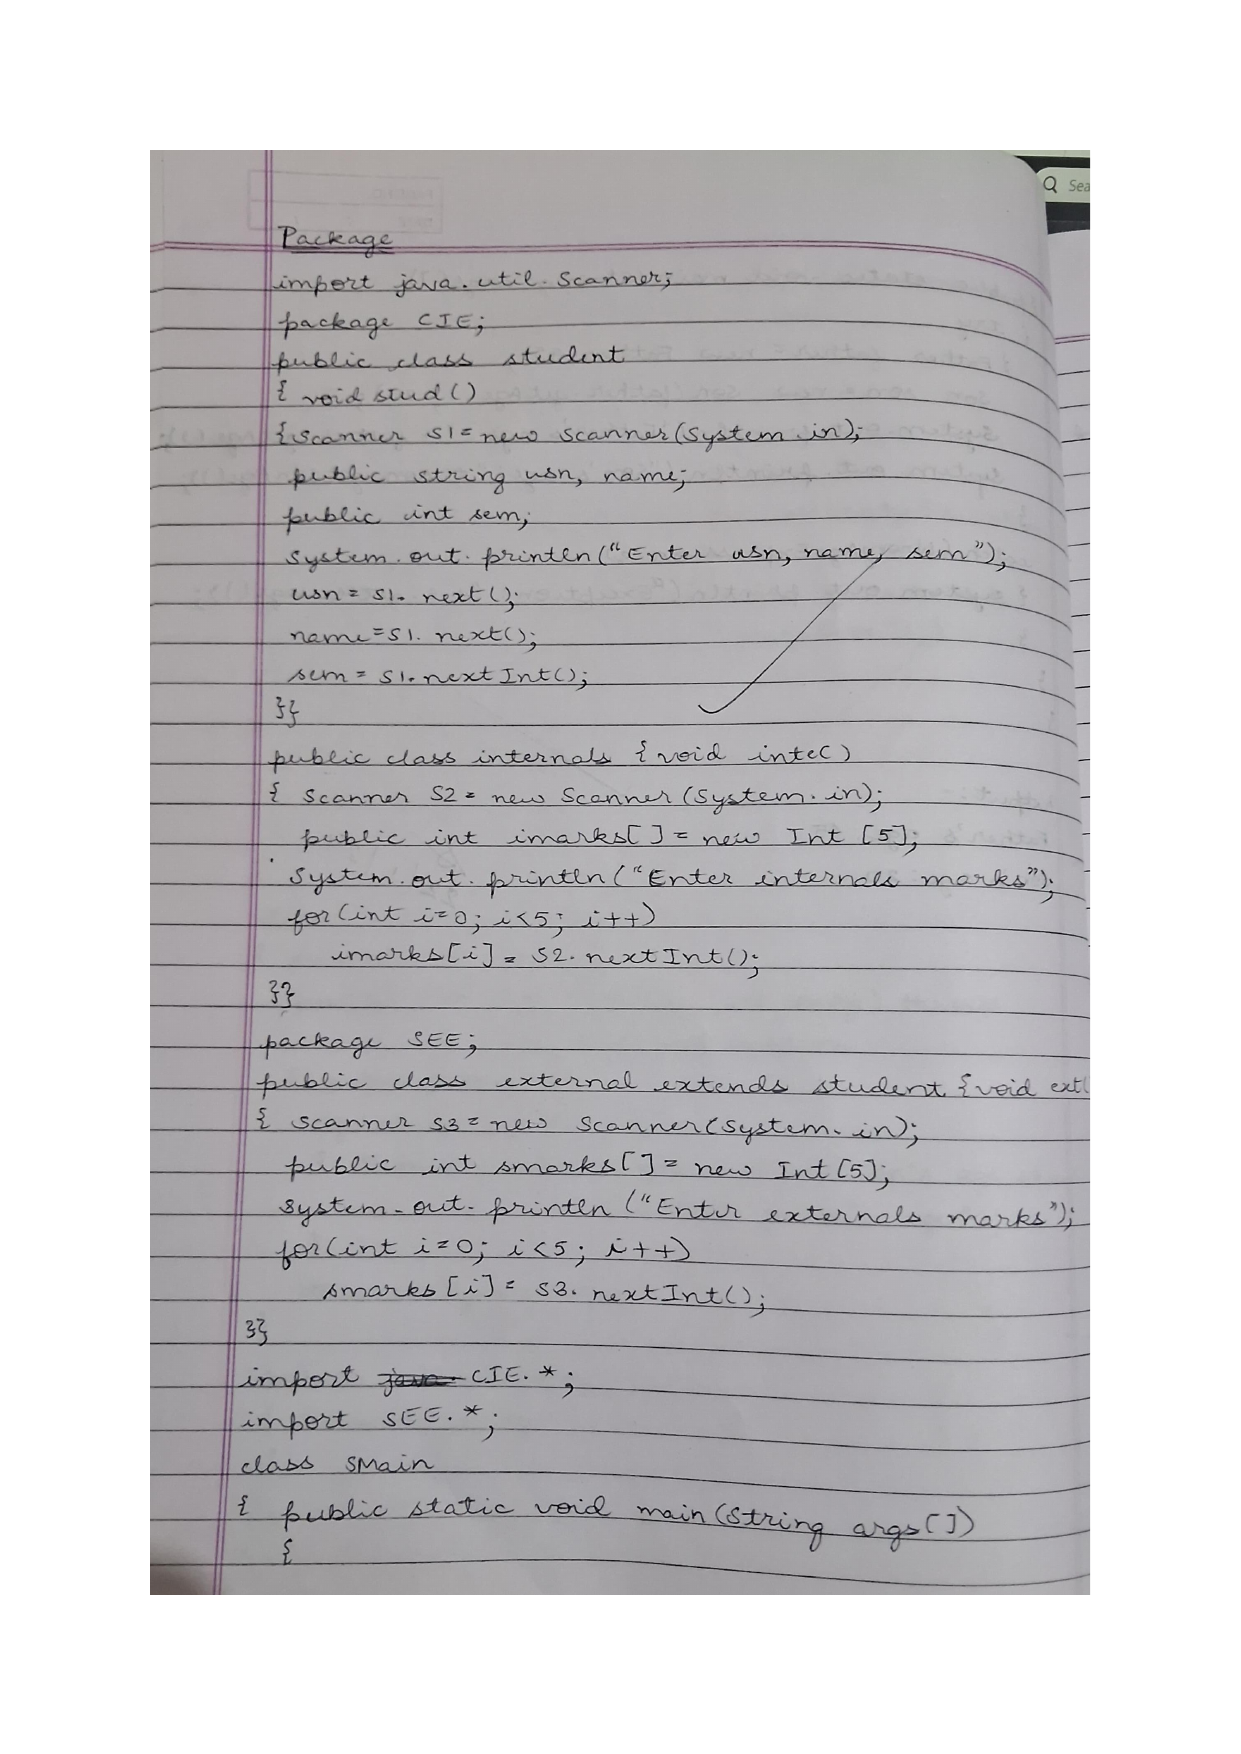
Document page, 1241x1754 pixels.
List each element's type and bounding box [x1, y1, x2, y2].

picture [150, 150, 1091, 1595]
